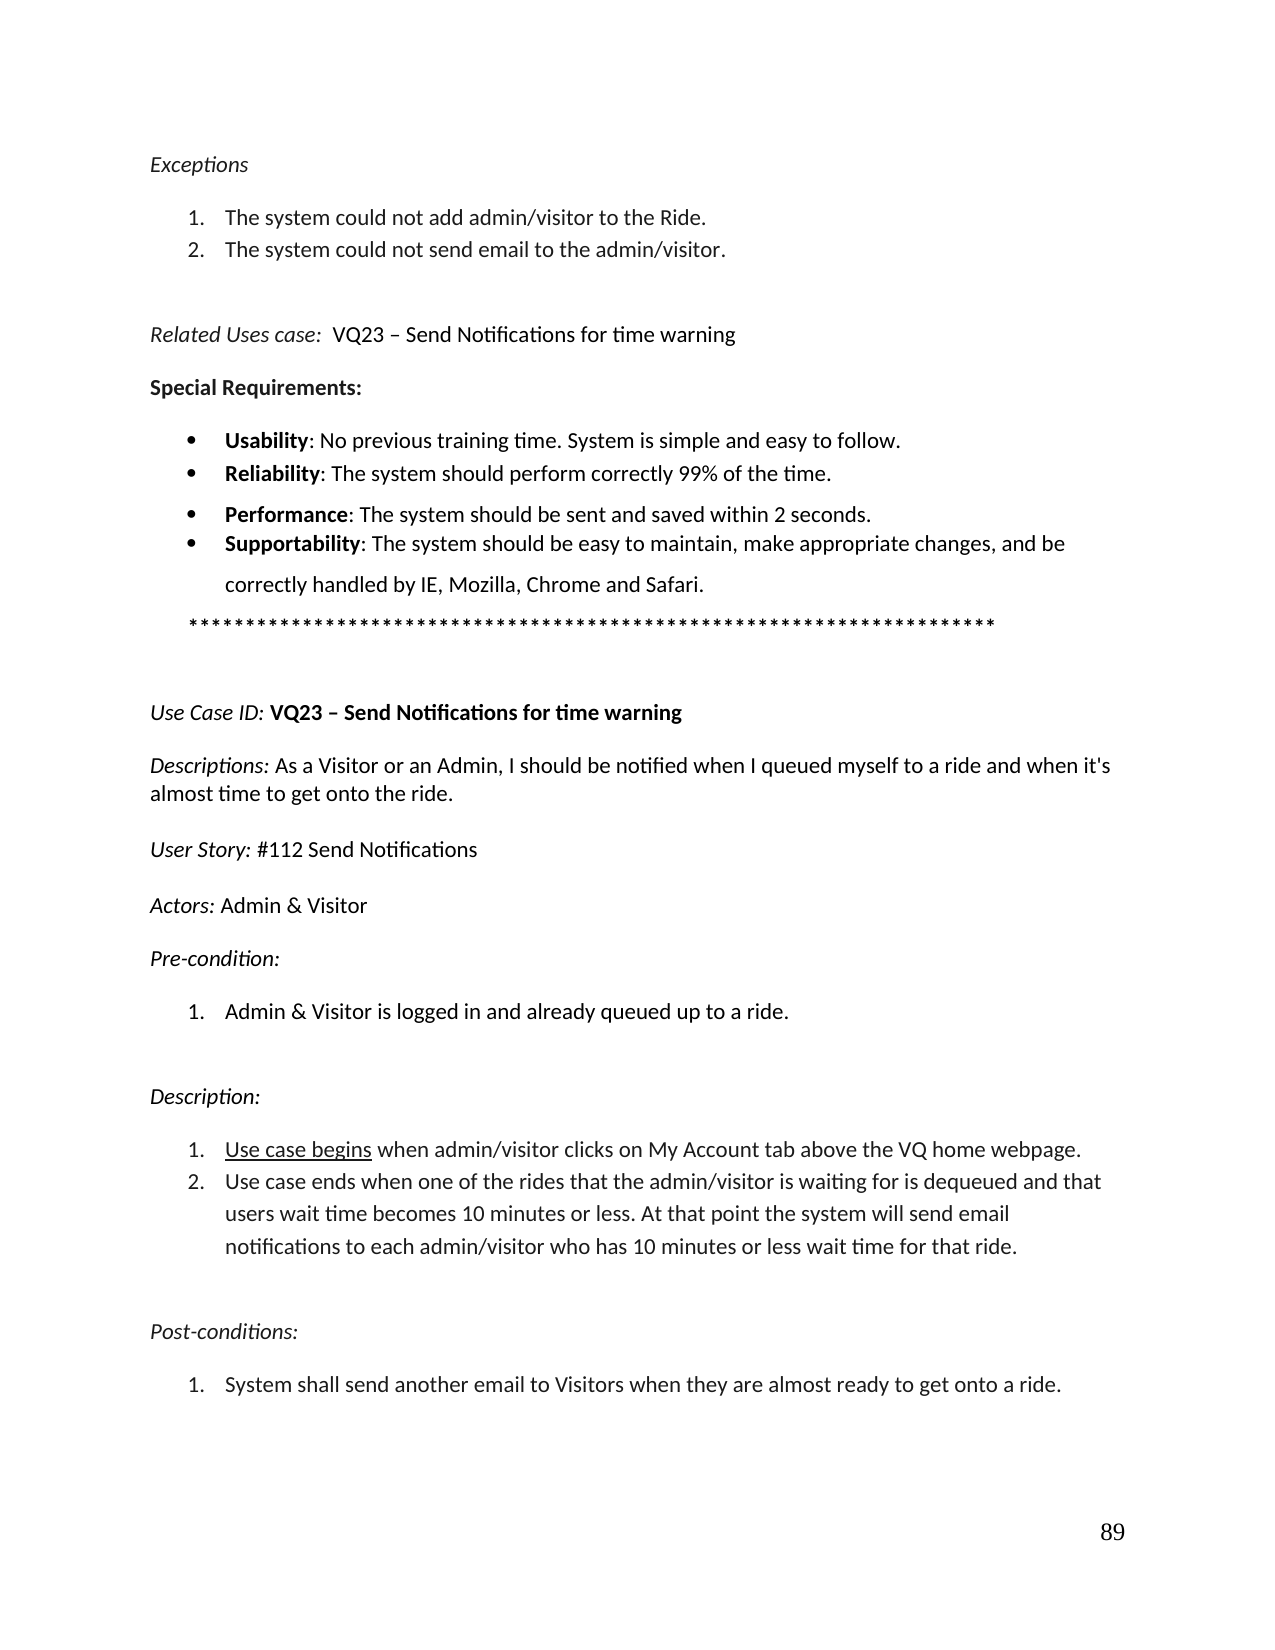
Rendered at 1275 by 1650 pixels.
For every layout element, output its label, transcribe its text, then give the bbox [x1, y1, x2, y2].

text User Story: #112 Send Notifications [150, 807, 1125, 863]
list The system could not send email to the admin/visitor. [187, 235, 1125, 263]
list Usability: No previous training time. System is simple and easy to follow. [187, 426, 1125, 454]
list *********************************************************************** [187, 613, 1125, 641]
text Description: [150, 1082, 1125, 1110]
text Exceptions [150, 150, 1125, 178]
text Use Case ID: VQ23 – Send Notifications for time warning [150, 698, 1125, 726]
text Actors: Admin & Visitor [150, 891, 1125, 919]
text Related Uses case: VQ23 – Send Notifications for time warning [150, 320, 1125, 348]
list Performance: The system should be sent and saved within 2 seconds. [187, 501, 1125, 529]
list Use case ends when one of the rides that the admin/visitor is waiting for is dequeued and that users wait time becomes 10 minutes or less. At that point the system will send email notifications to each admin/visitor who has 10 minutes or less wait time for that ride. [187, 1167, 1125, 1260]
list System shall send another email to Visitors when they are almost ready to get onto a ride. [187, 1370, 1125, 1398]
list Reliability: The system should perform correctly 99% of the time. [187, 459, 1125, 487]
list Admin & Visitor is logged in and already queued up to a ride. [187, 997, 1125, 1025]
list Use case begins when admin/visitor clicks on My Account tab above the VQ home webpage. [187, 1135, 1125, 1163]
text Pre-condition: [150, 944, 1125, 972]
list The system could not add admin/visitor to the Ride. [187, 203, 1125, 231]
list Supportability: The system should be easy to maintain, make appropriate changes, and be correctly handled by IE, Mozilla, Chrome and Safari. [187, 529, 1125, 599]
text Post-conditions: [150, 1317, 1125, 1345]
text Descriptions: As a Visitor or an Admin, I should be notified when I queued myself to a ride and when it's almost time to get onto the ride. [150, 751, 1125, 807]
text Special Requirements: [150, 373, 1125, 401]
